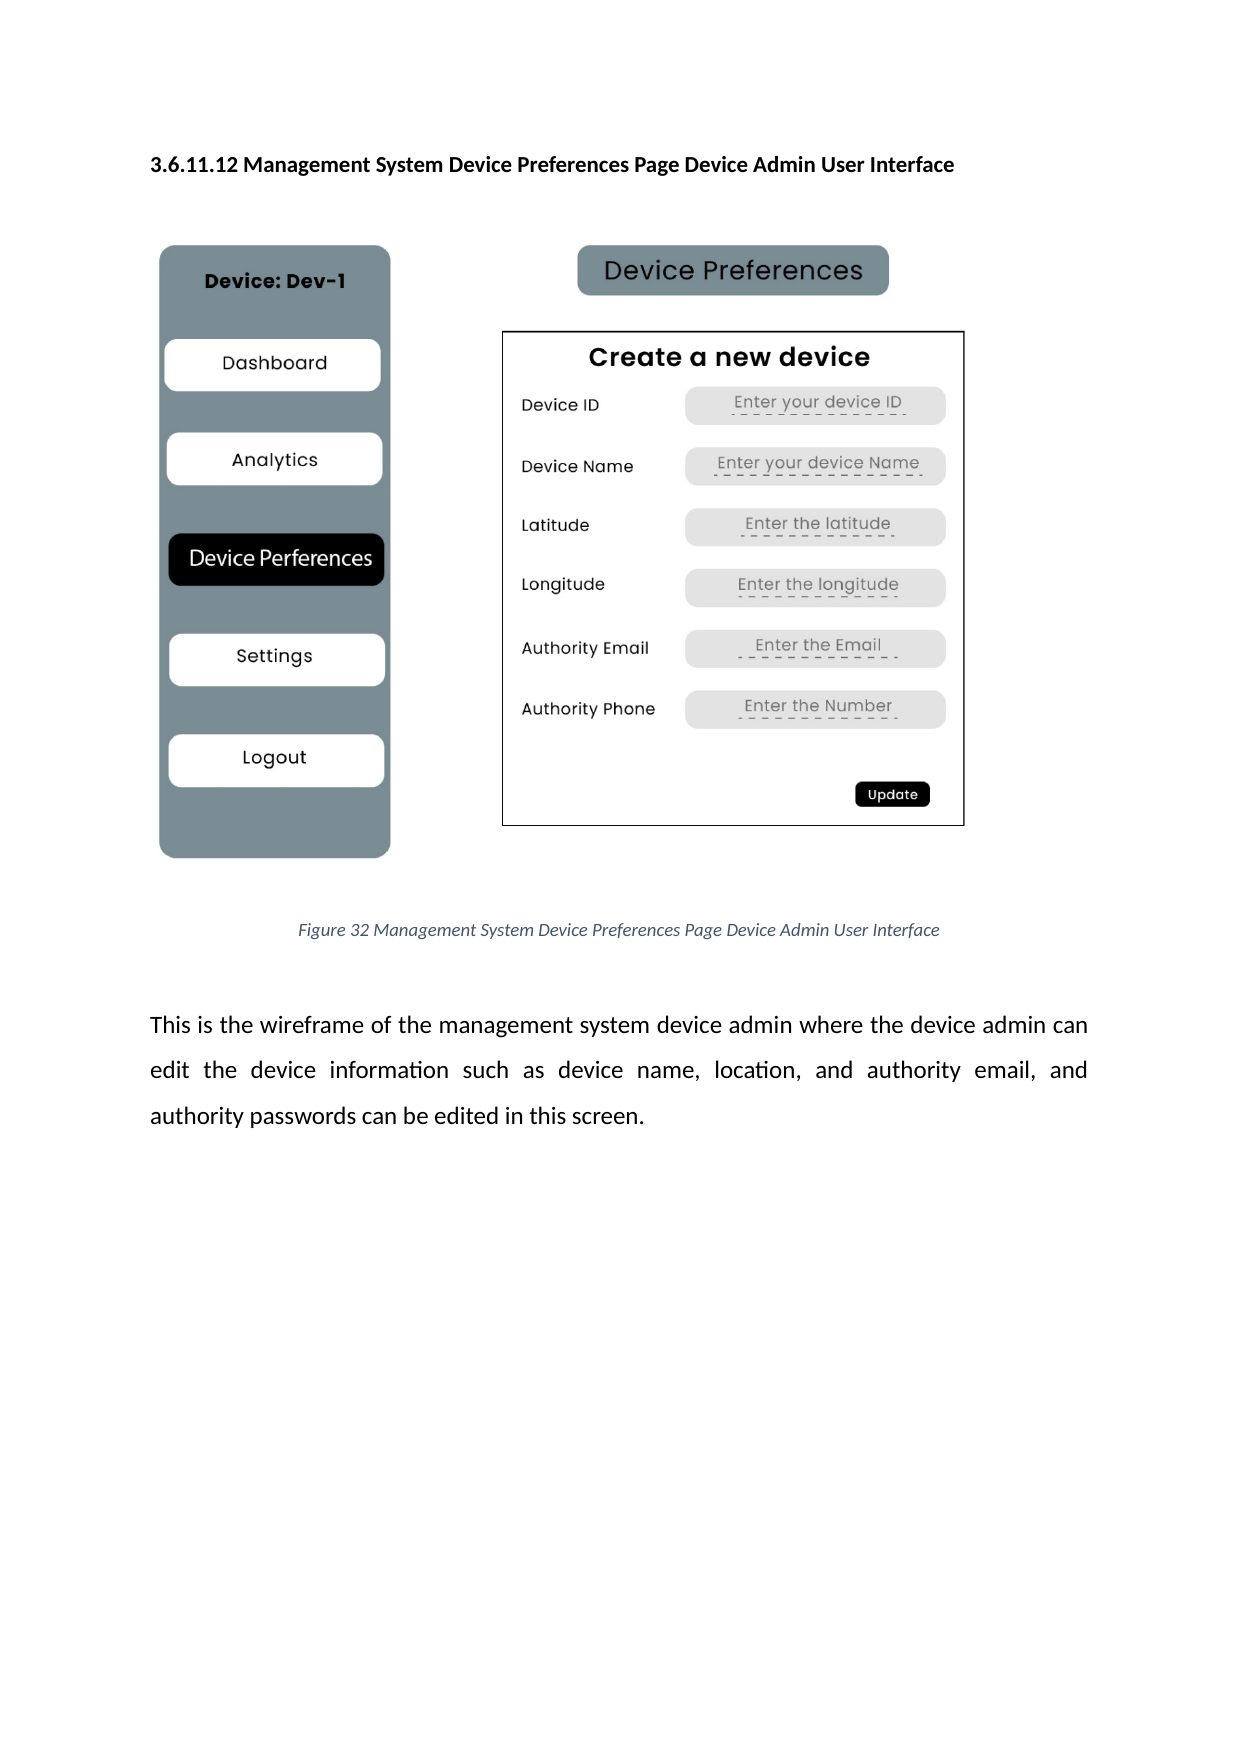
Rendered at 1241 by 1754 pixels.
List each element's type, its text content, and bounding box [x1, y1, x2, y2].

subtitle 3.6.11.12 Management System Device Preferences Page Device Admin User Interface [150, 150, 1090, 178]
text This is the wireframe of the management system device admin where the device admin can edit the device information such as device name, location, and authority email, and authority passwords can be edited in this screen. [150, 1009, 1090, 1131]
picture [150, 227, 1079, 888]
